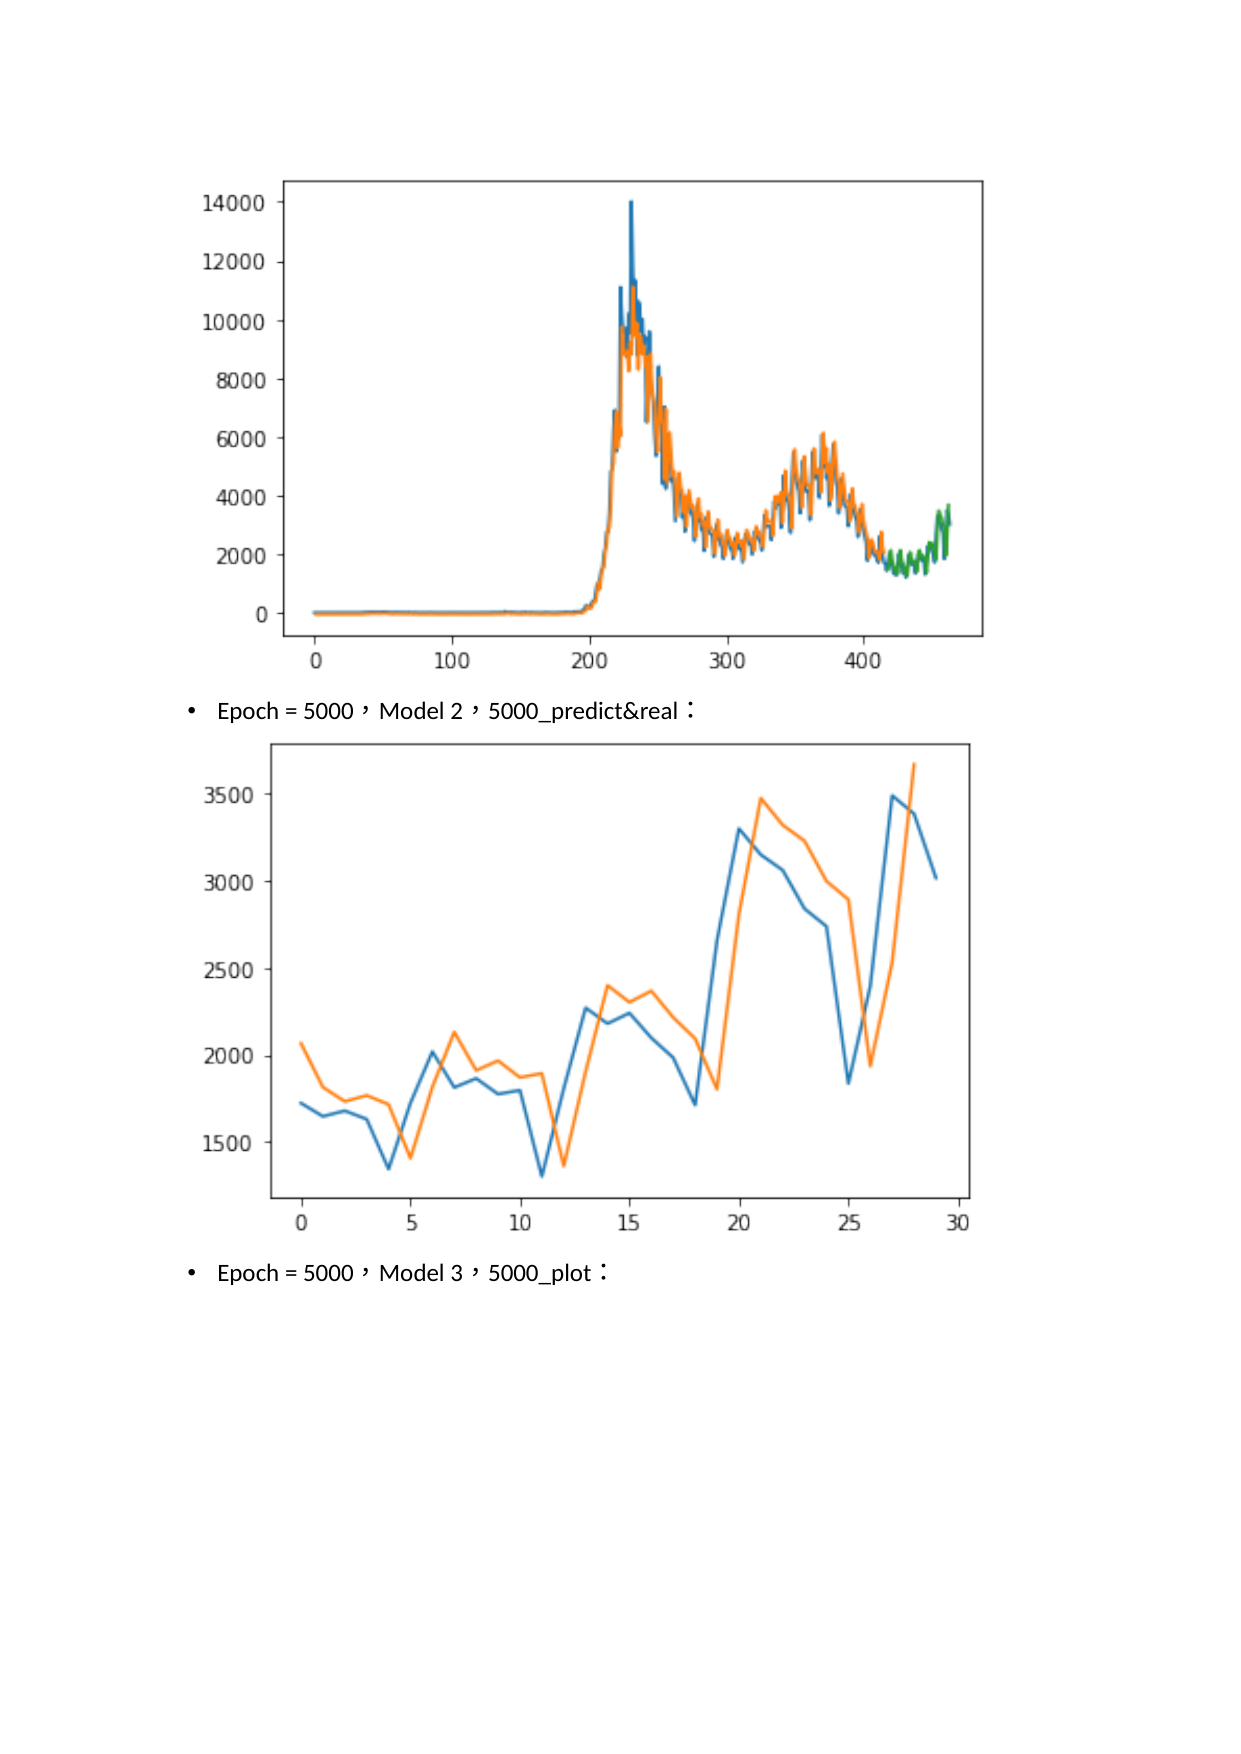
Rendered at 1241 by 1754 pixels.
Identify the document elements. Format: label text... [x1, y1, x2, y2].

list Epoch = 5000，Model 3，5000_plot： [187, 1252, 1053, 1289]
list Epoch = 5000，Model 2，5000_predict&real： [187, 689, 1053, 727]
picture [187, 731, 986, 1248]
picture [187, 168, 997, 686]
